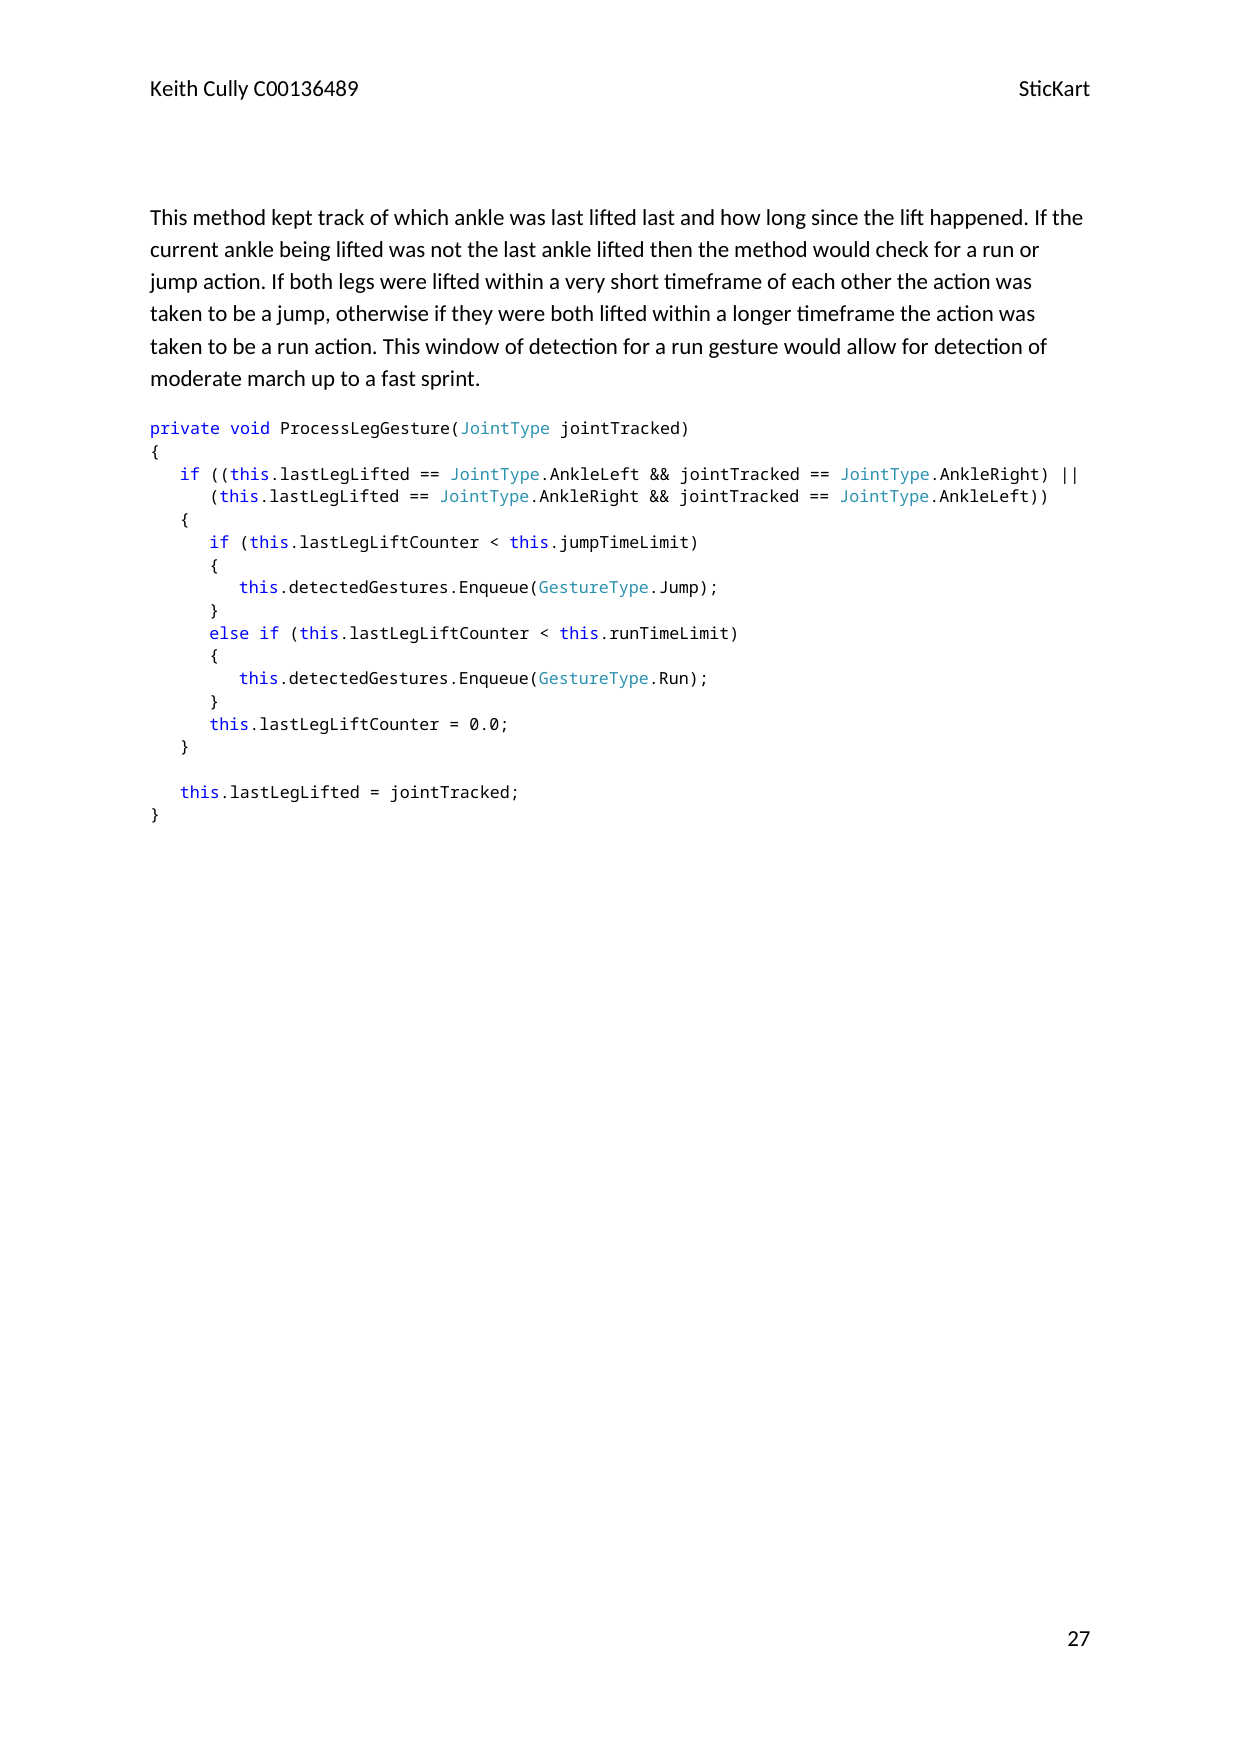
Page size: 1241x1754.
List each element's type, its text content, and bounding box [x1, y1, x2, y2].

text } [209, 599, 1090, 621]
text if (this.lastLegLiftCounter < this.jumpTimeLimit) [209, 531, 1090, 553]
text if ((this.lastLegLifted == JointType.AnkleLeft && jointTracked == JointType.AnkleRight) || (this.lastLegLifted == JointType.AnkleRight && jointTracked == JointType.AnkleLeft)) [179, 462, 1090, 508]
text private void ProcessLegGesture(JointType jointTracked) [150, 417, 1090, 440]
text This method kept track of which ankle was last lifted last and how long since the lift happened. If the current ankle being lifted was not the last ankle lifted then the method would check for a run or jump action. If both legs were lifted within a very short timeframe of each other the action was taken to be a jump, otherwise if they were both lifted within a longer timeframe the action was taken to be a run action. This window of detection for a run gesture would allow for detection of moderate march up to a fast sprint. [150, 203, 1090, 392]
text this.detectedGestures.Enqueue(GestureType.Jump); [239, 576, 1090, 599]
text { [209, 644, 1090, 667]
text this.lastLegLiftCounter = 0.0; [209, 712, 1090, 735]
text this.detectedGestures.Enqueue(GestureType.Run); [239, 667, 1090, 689]
text this.lastLegLifted = jointTracked; [179, 780, 1090, 803]
text else if (this.lastLegLiftCounter < this.runTimeLimit) [209, 621, 1090, 644]
text { [209, 553, 1090, 576]
text { [179, 508, 1090, 531]
text { [150, 440, 1090, 462]
text } [179, 735, 1090, 758]
text } [150, 803, 1090, 826]
text } [209, 689, 1090, 712]
